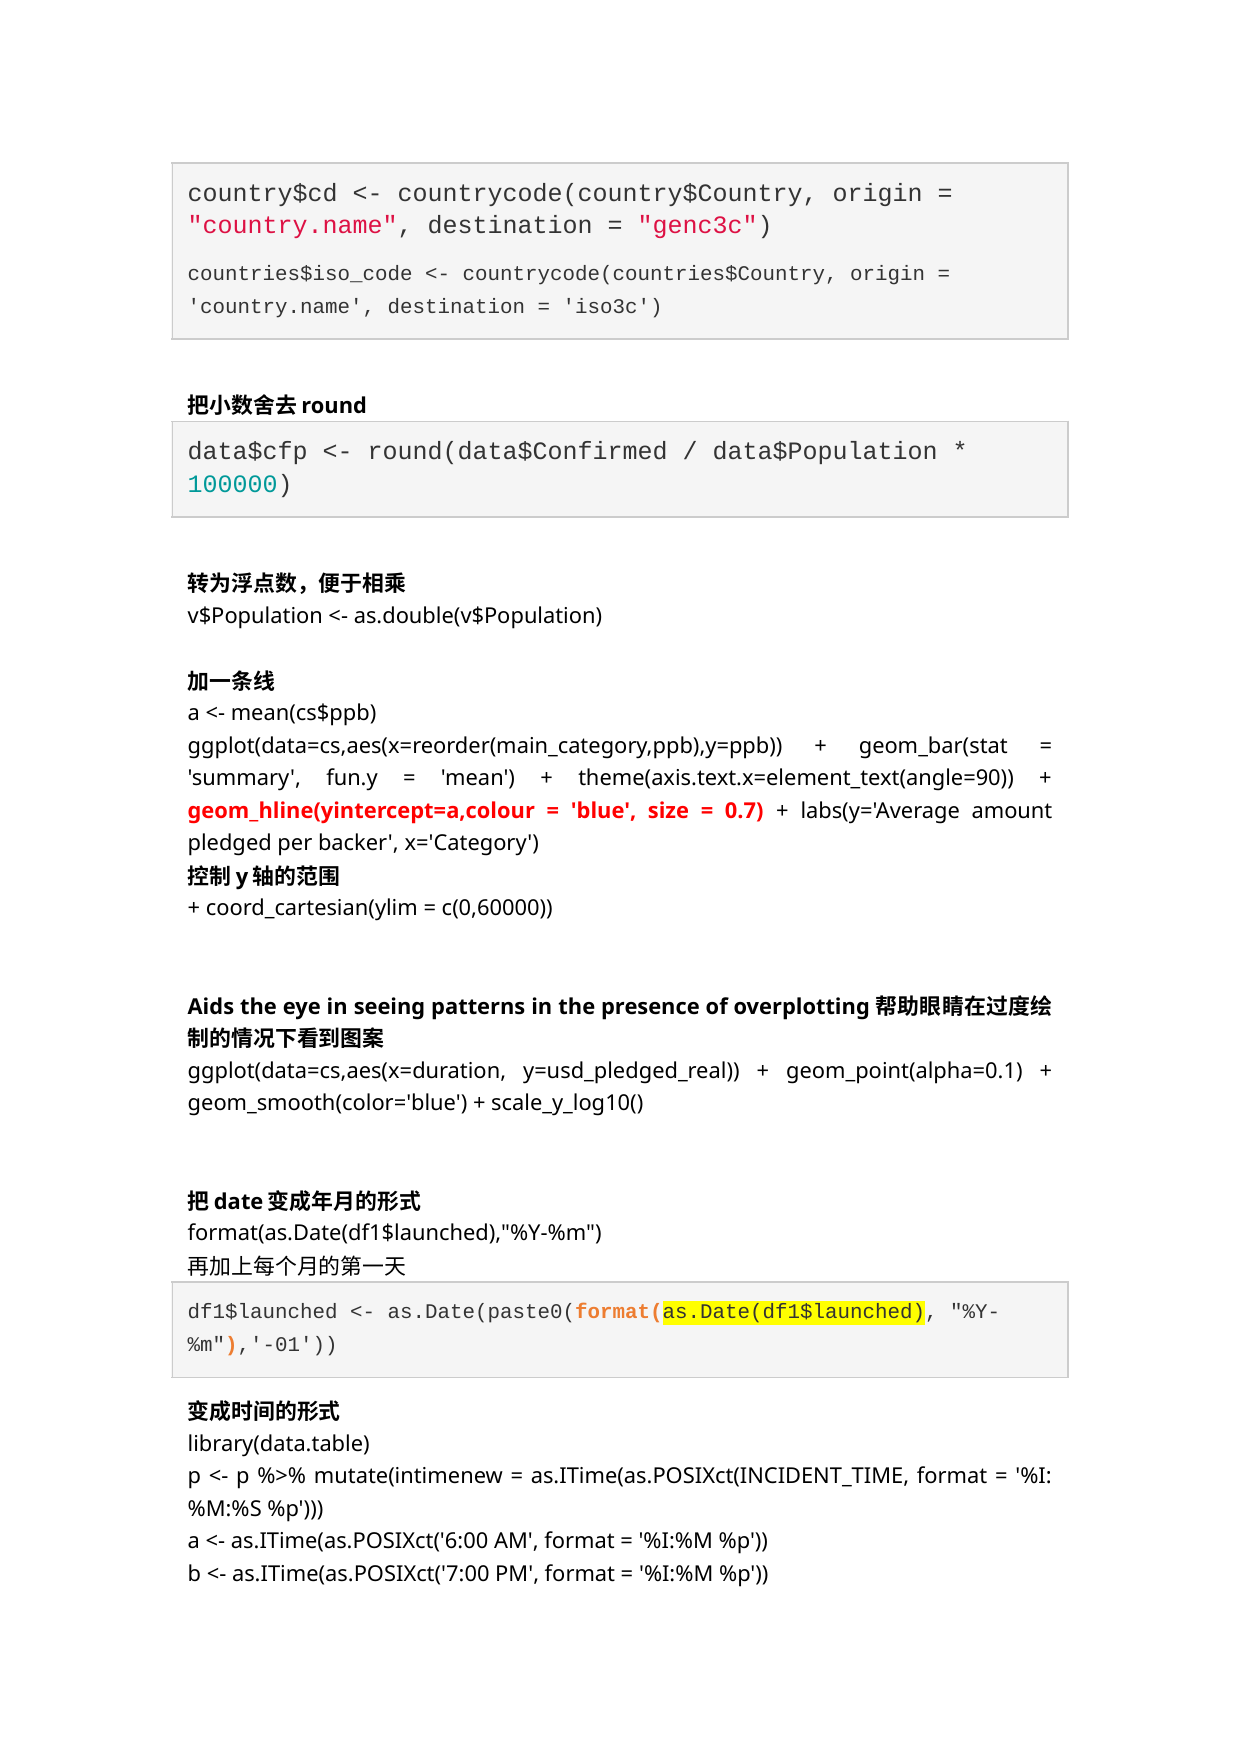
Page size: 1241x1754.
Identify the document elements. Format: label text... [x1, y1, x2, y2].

text country$cd <- countrycode(country$Country, origin = "country.name", destination = "genc3c") [173, 164, 1067, 243]
text p <- p %>% mutate(intimenew = as.ITime(as.POSIXct(INCIDENT_TIME, format = '%I:%M:%S %p'))) [187, 1459, 1053, 1524]
text format(as.Date(df1$launched),"%Y-%m") [187, 1216, 1053, 1248]
text data$cfp <- round(data$Confirmed / data$Population * 100000) [173, 422, 1067, 516]
text 变成时间的形式 [187, 1394, 1053, 1426]
text 转为浮点数，便于相乘 [187, 566, 1053, 598]
text ggplot(data=cs,aes(x=duration, y=usd_pledged_real)) + geom_point(alpha=0.1) + geom_smooth(color='blue') + scale_y_log10() [187, 1053, 1053, 1118]
text 把小数舍去round [187, 388, 1053, 421]
text + coord_cartesian(ylim = c(0,60000)) [187, 891, 1053, 923]
text df1$launched <- as.Date(paste0(format(as.Date(df1$launched), "%Y-%m"),'-01')) [173, 1283, 1067, 1377]
text ggplot(data=cs,aes(x=reorder(main_category,ppb),y=ppb)) + geom_bar(stat = 'summary', fun.y = 'mean') + theme(axis.text.x=element_text(angle=90)) + geom_hline(yintercept=a,colour = 'blue', size = 0.7) + labs(y='Average amount pledged per backer', x='Category') [187, 728, 1053, 858]
text 把date变成年月的形式 [187, 1183, 1053, 1216]
text library(data.table) [187, 1426, 1053, 1459]
text a <- mean(cs$ppb) [187, 696, 1053, 728]
text b <- as.ITime(as.POSIXct('7:00 PM', format = '%I:%M %p')) [187, 1556, 1053, 1589]
text 控制y轴的范围 [187, 858, 1053, 891]
text v$Population <- as.double(v$Population) [187, 598, 1053, 631]
text Aids the eye in seeing patterns in the presence of overplotting帮助眼睛在过度绘制的情况下看到图案 [187, 988, 1053, 1053]
text a <- as.ITime(as.POSIXct('6:00 AM', format = '%I:%M %p')) [187, 1524, 1053, 1556]
text 加一条线 [187, 663, 1053, 696]
text countries$iso_code <- countrycode(countries$Country, origin = 'country.name', destination = 'iso3c') [173, 243, 1067, 338]
text 再加上每个月的第一天 [187, 1248, 1053, 1281]
